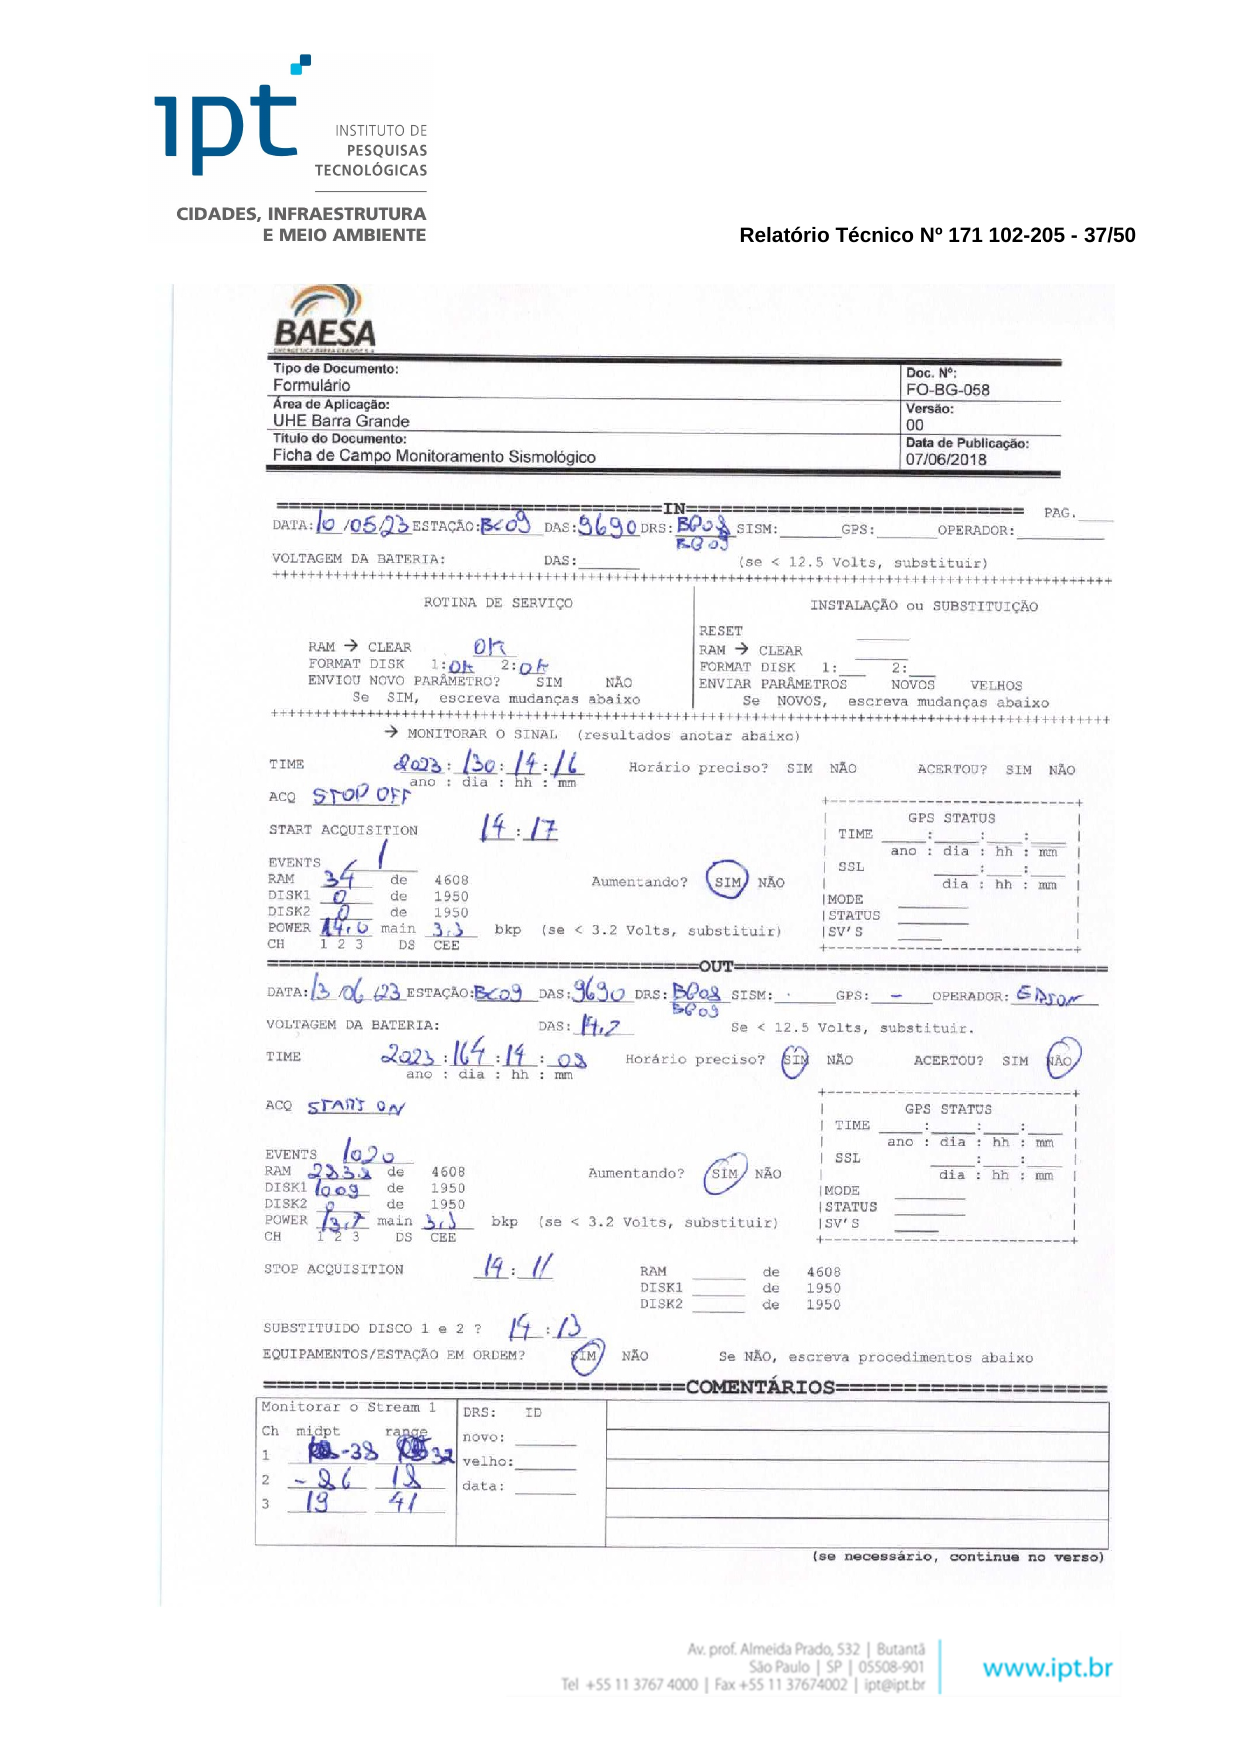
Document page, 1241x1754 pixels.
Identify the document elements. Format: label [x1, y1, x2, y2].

picture [147, 53, 435, 243]
picture [506, 1631, 1123, 1698]
picture [155, 283, 1116, 1607]
